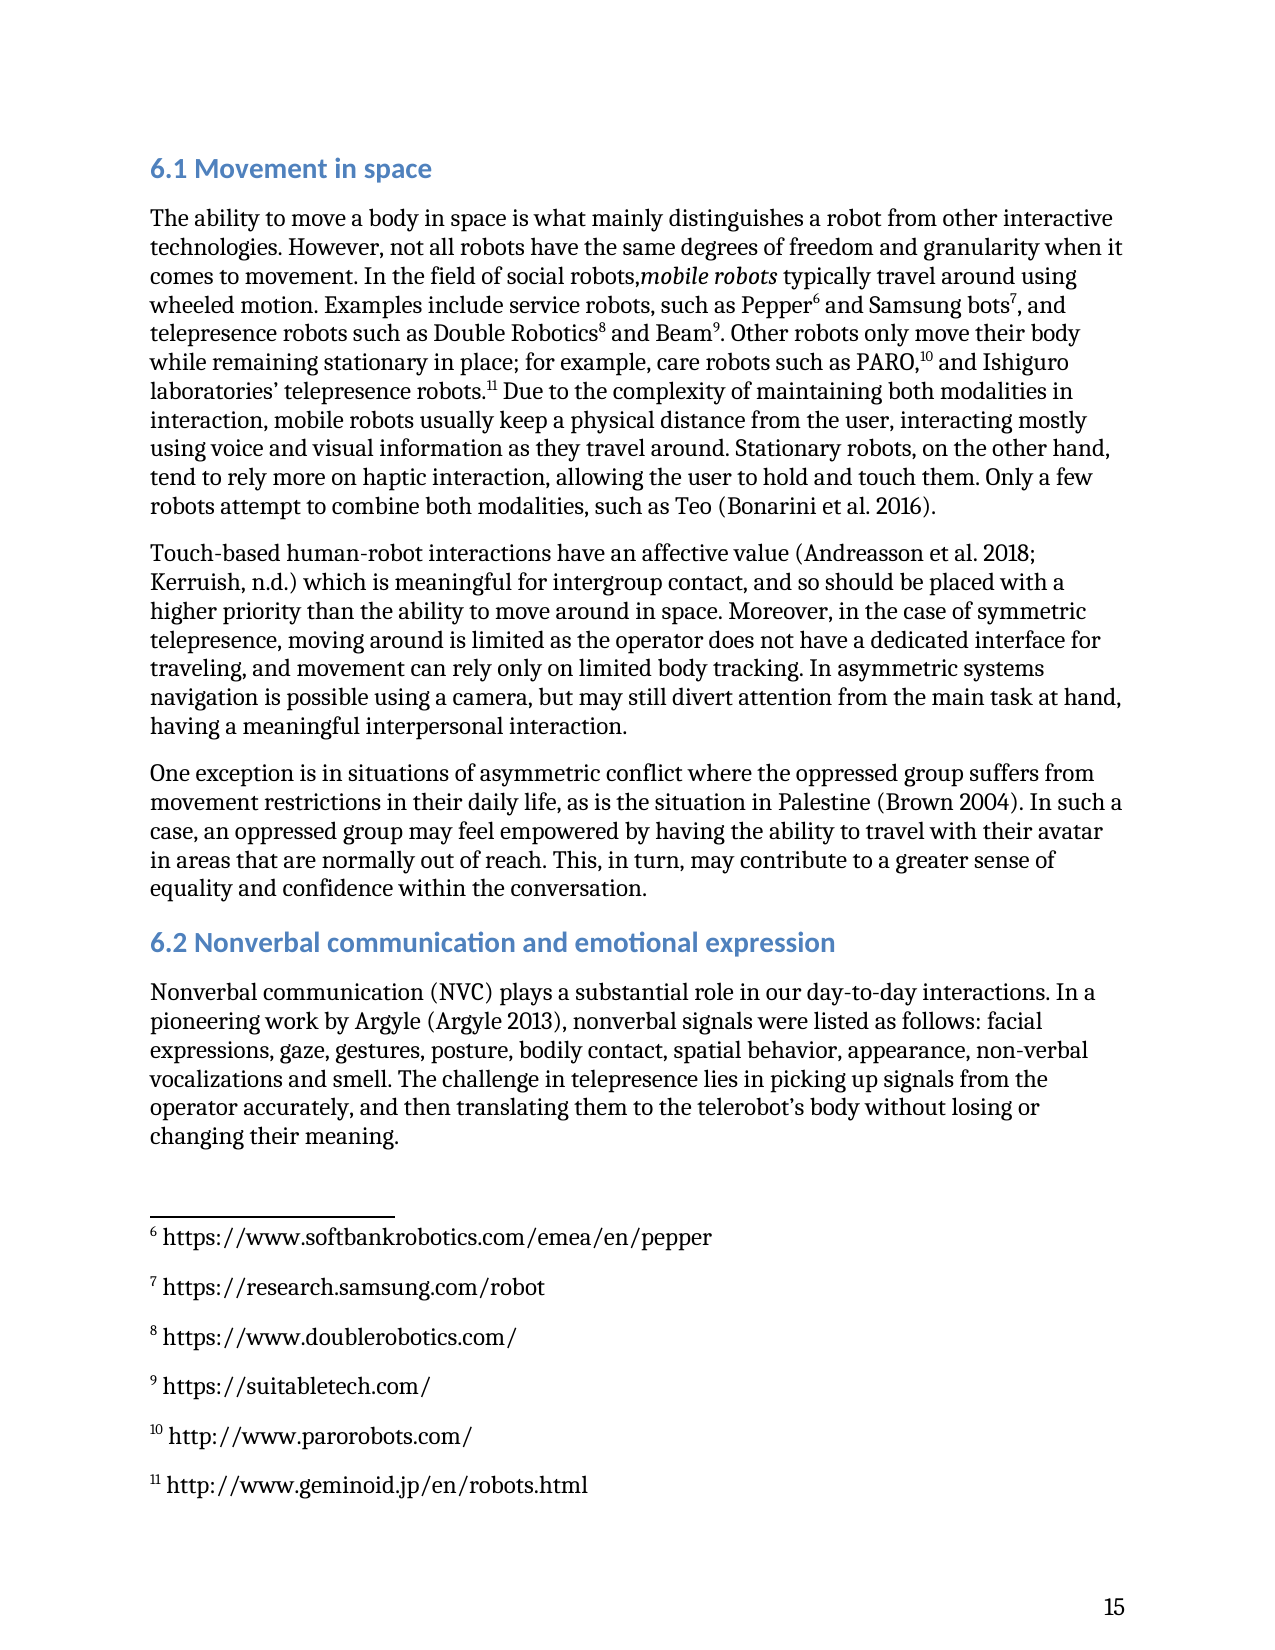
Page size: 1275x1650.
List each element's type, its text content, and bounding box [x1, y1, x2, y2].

text The ability to move a body in space is what mainly distinguishes a robot from other interactive technologies. However, not all robots have the same degrees of freedom and granularity when it comes to movement. In the field of social robots,mobile robots typically travel around using wheeled motion. Examples include service robots, such as Pepper and Samsung bots, and telepresence robots such as Double Robotics and Beam. Other robots only move their body while remaining stationary in place; for example, care robots such as PARO, and Ishiguro laboratories’ telepresence robots. Due to the complexity of maintaining both modalities in interaction, mobile robots usually keep a physical distance from the user, interacting mostly using voice and visual information as they travel around. Stationary robots, on the other hand, tend to rely more on haptic interaction, allowing the user to hold and touch them. Only a few robots attempt to combine both modalities, such as Teo (Bonarini et al. 2016). [150, 204, 1125, 521]
subtitle 6.2 Nonverbal communication and emotional expression [150, 924, 1125, 959]
text Nonverbal communication (NVC) plays a substantial role in our day-to-day interactions. In a pioneering work by Argyle (Argyle 2013), nonverbal signals were listed as follows: facial expressions, gaze, gestures, posture, bodily contact, spatial behavior, appearance, non-verbal vocalizations and smell. The challenge in telepresence lies in picking up signals from the operator accurately, and then translating them to the telerobot’s body without losing or changing their meaning. [150, 978, 1125, 1151]
text Touch-based human-robot interactions have an affective value (Andreasson et al. 2018; Kerruish, n.d.) which is meaningful for intergroup contact, and so should be placed with a higher priority than the ability to move around in space. Moreover, in the case of symmetric telepresence, moving around is limited as the operator does not have a dedicated interface for traveling, and movement can rely only on limited body tracking. In asymmetric systems navigation is possible using a camera, but may still divert attention from the main task at hand, having a meaningful interpersonal interaction. [150, 539, 1125, 741]
text One exception is in situations of asymmetric conflict where the oppressed group suffers from movement restrictions in their daily life, as is the situation in Palestine (Brown 2004). In such a case, an oppressed group may feel empowered by having the ability to travel with their avatar in areas that are normally out of reach. This, in turn, may contribute to a greater sense of equality and confidence within the conversation. [150, 759, 1125, 903]
subtitle 6.1 Movement in space [150, 150, 1125, 186]
